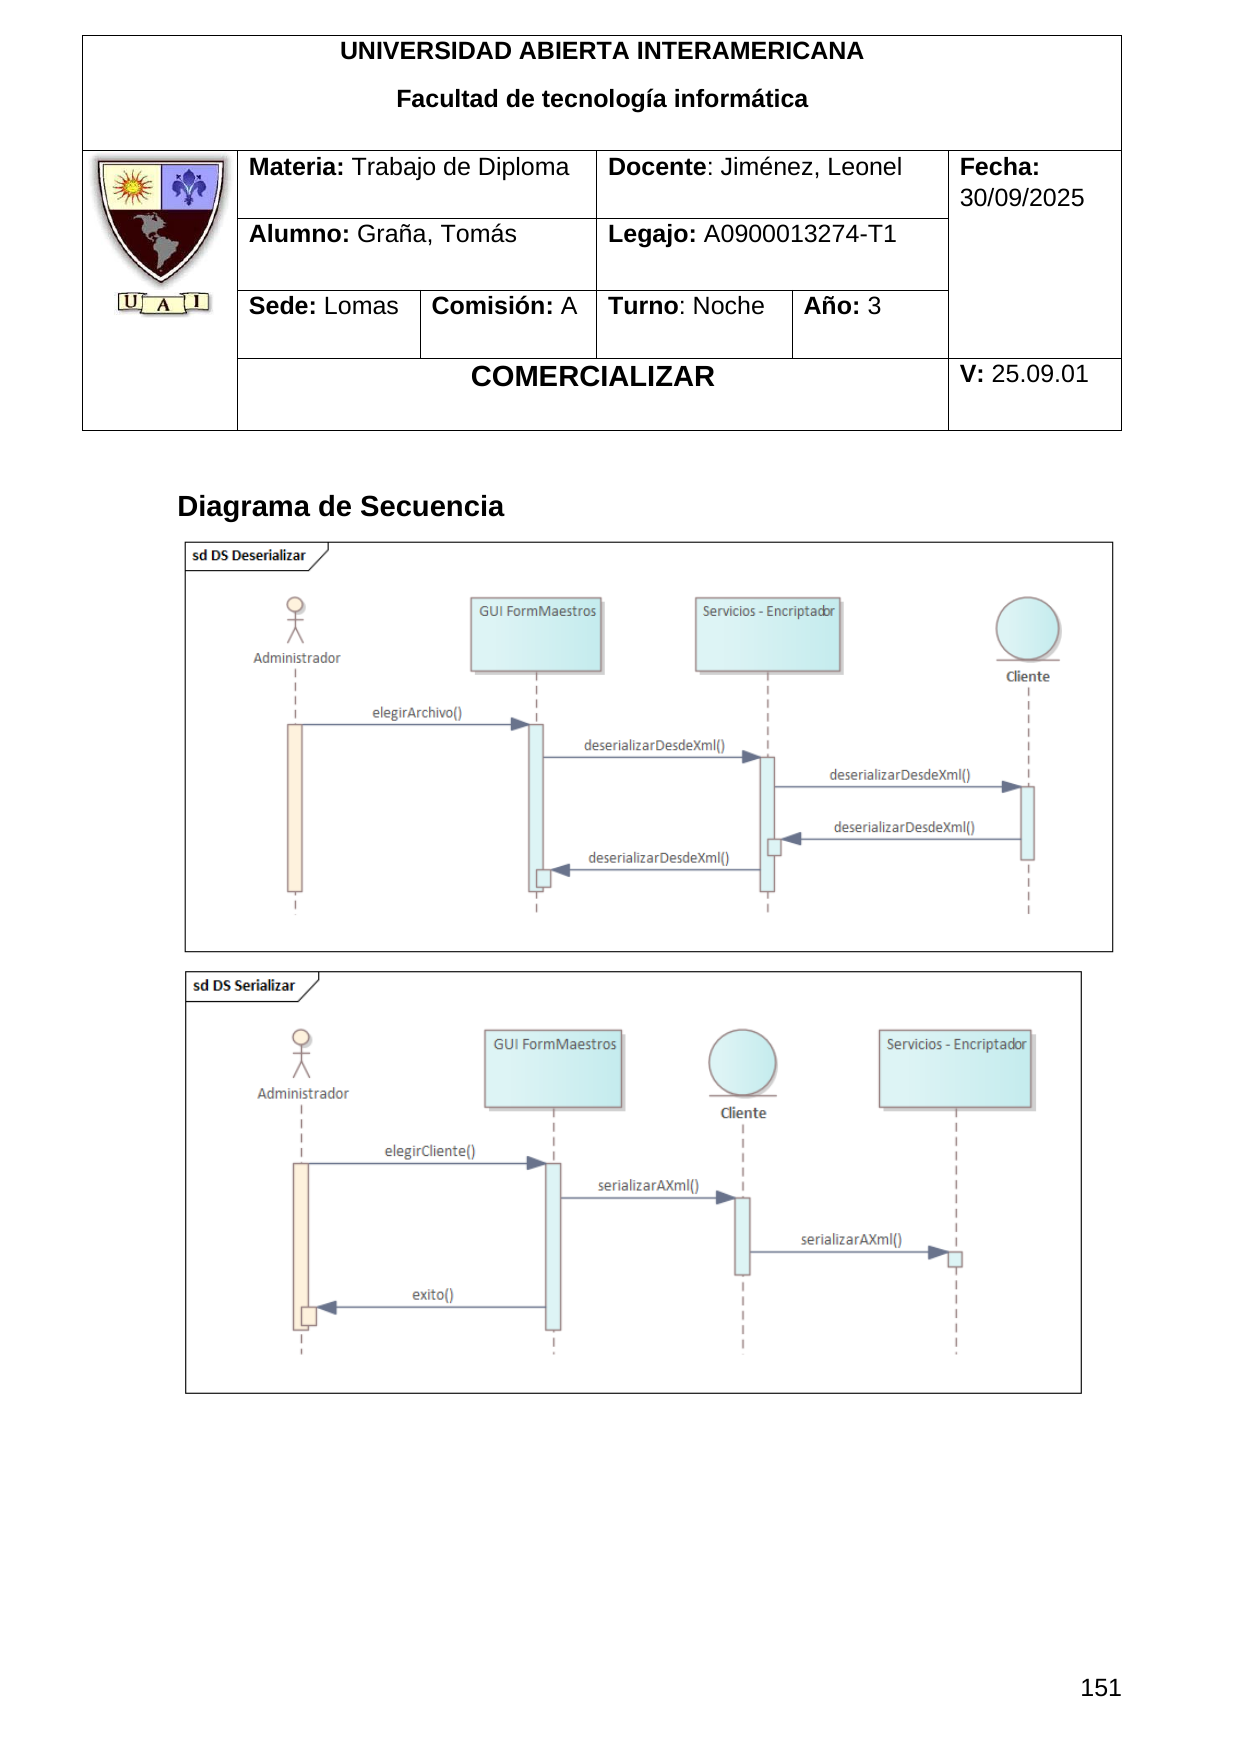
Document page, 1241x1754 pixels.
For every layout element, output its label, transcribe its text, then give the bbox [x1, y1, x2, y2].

picture [177, 533, 1122, 961]
picture [87, 151, 234, 320]
picture [177, 962, 1090, 1402]
subtitle Diagrama de Secuencia [177, 489, 1122, 522]
